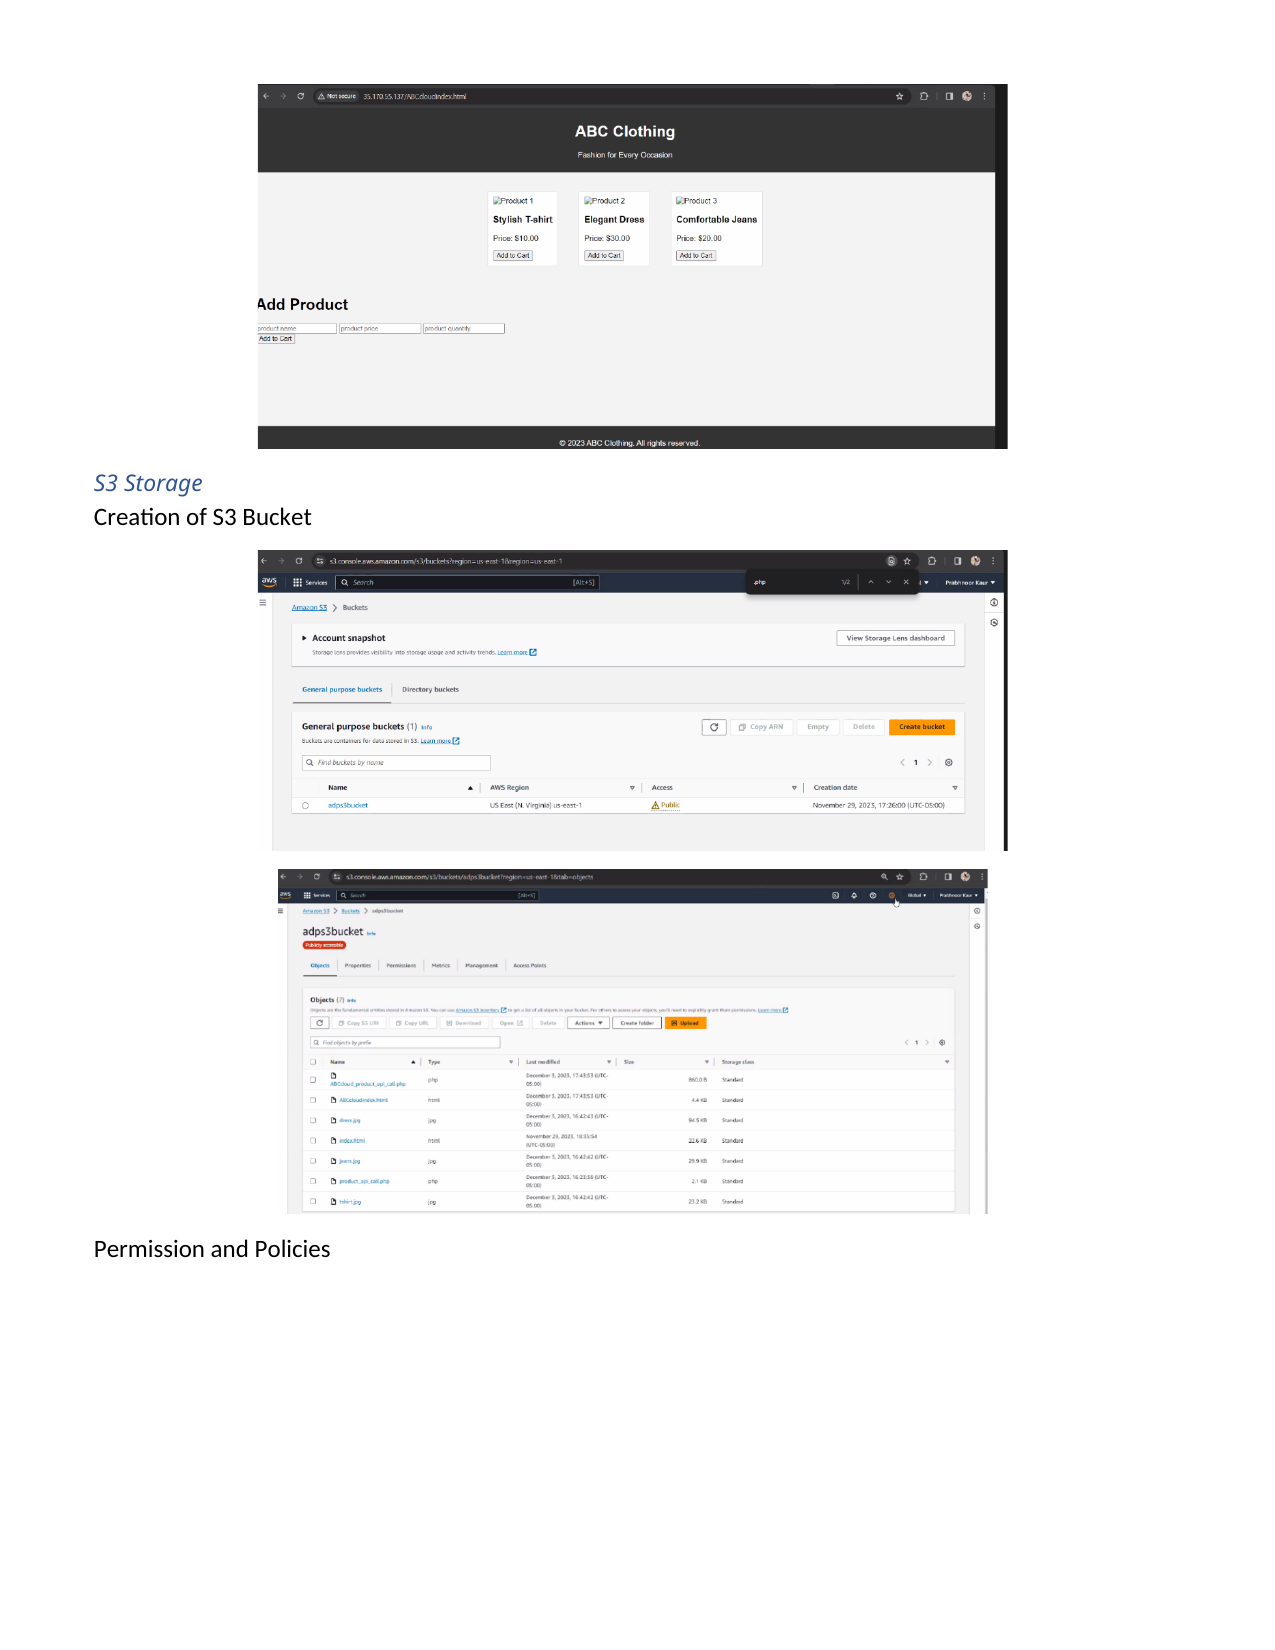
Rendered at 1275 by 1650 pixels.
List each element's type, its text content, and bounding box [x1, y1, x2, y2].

picture [278, 869, 988, 1214]
picture [257, 550, 1008, 851]
text Creation of S3 Bucket [94, 501, 1172, 532]
picture [257, 84, 1008, 449]
text Permission and Policies [94, 1233, 1172, 1263]
subtitle S3 Storage [94, 467, 1172, 498]
